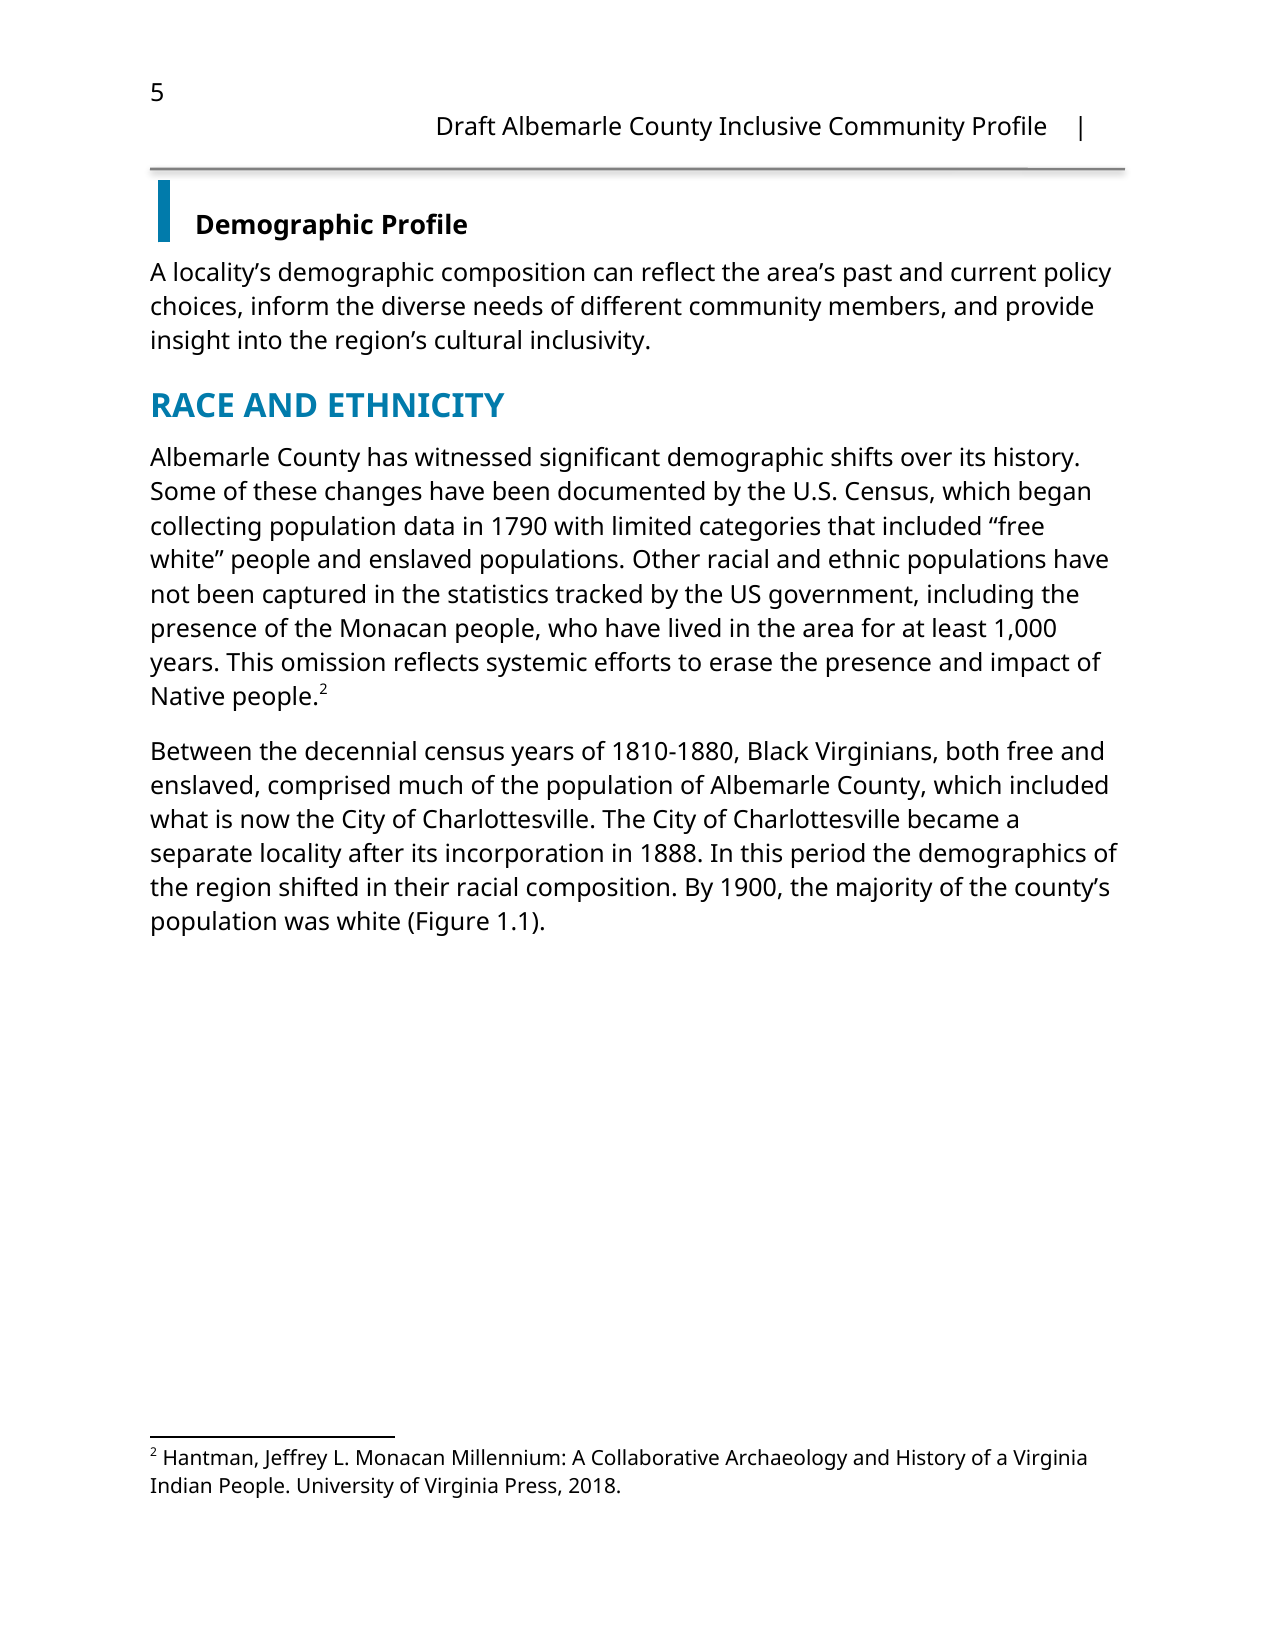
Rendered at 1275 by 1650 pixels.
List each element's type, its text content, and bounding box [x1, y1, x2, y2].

subtitle Race and Ethnicity [150, 382, 1125, 427]
text Between the decennial census years of 1810-1880, Black Virginians, both free and enslaved, comprised much of the population of Albemarle County, which included what is now the City of Charlottesville. The City of Charlottesville became a separate locality after its incorporation in 1888. In this period the demographics of the region shifted in their racial composition. By 1900, the majority of the county’s population was white (Figure 1.1). [150, 733, 1125, 938]
text Albemarle County has witnessed significant demographic shifts over its history. Some of these changes have been documented by the U.S. Census, which began collecting population data in 1790 with limited categories that included “free white” people and enslaved populations. Other racial and ethnic populations have not been captured in the statistics tracked by the US government, including the presence of the Monacan people, who have lived in the area for at least 1,000 years. This omission reflects systemic efforts to erase the presence and impact of Native people. [150, 440, 1125, 712]
subtitle Demographic Profile [170, 180, 1125, 242]
text A locality’s demographic composition can reflect the area’s past and current policy choices, inform the diverse needs of different community members, and provide insight into the region’s cultural inclusivity. [150, 255, 1125, 357]
